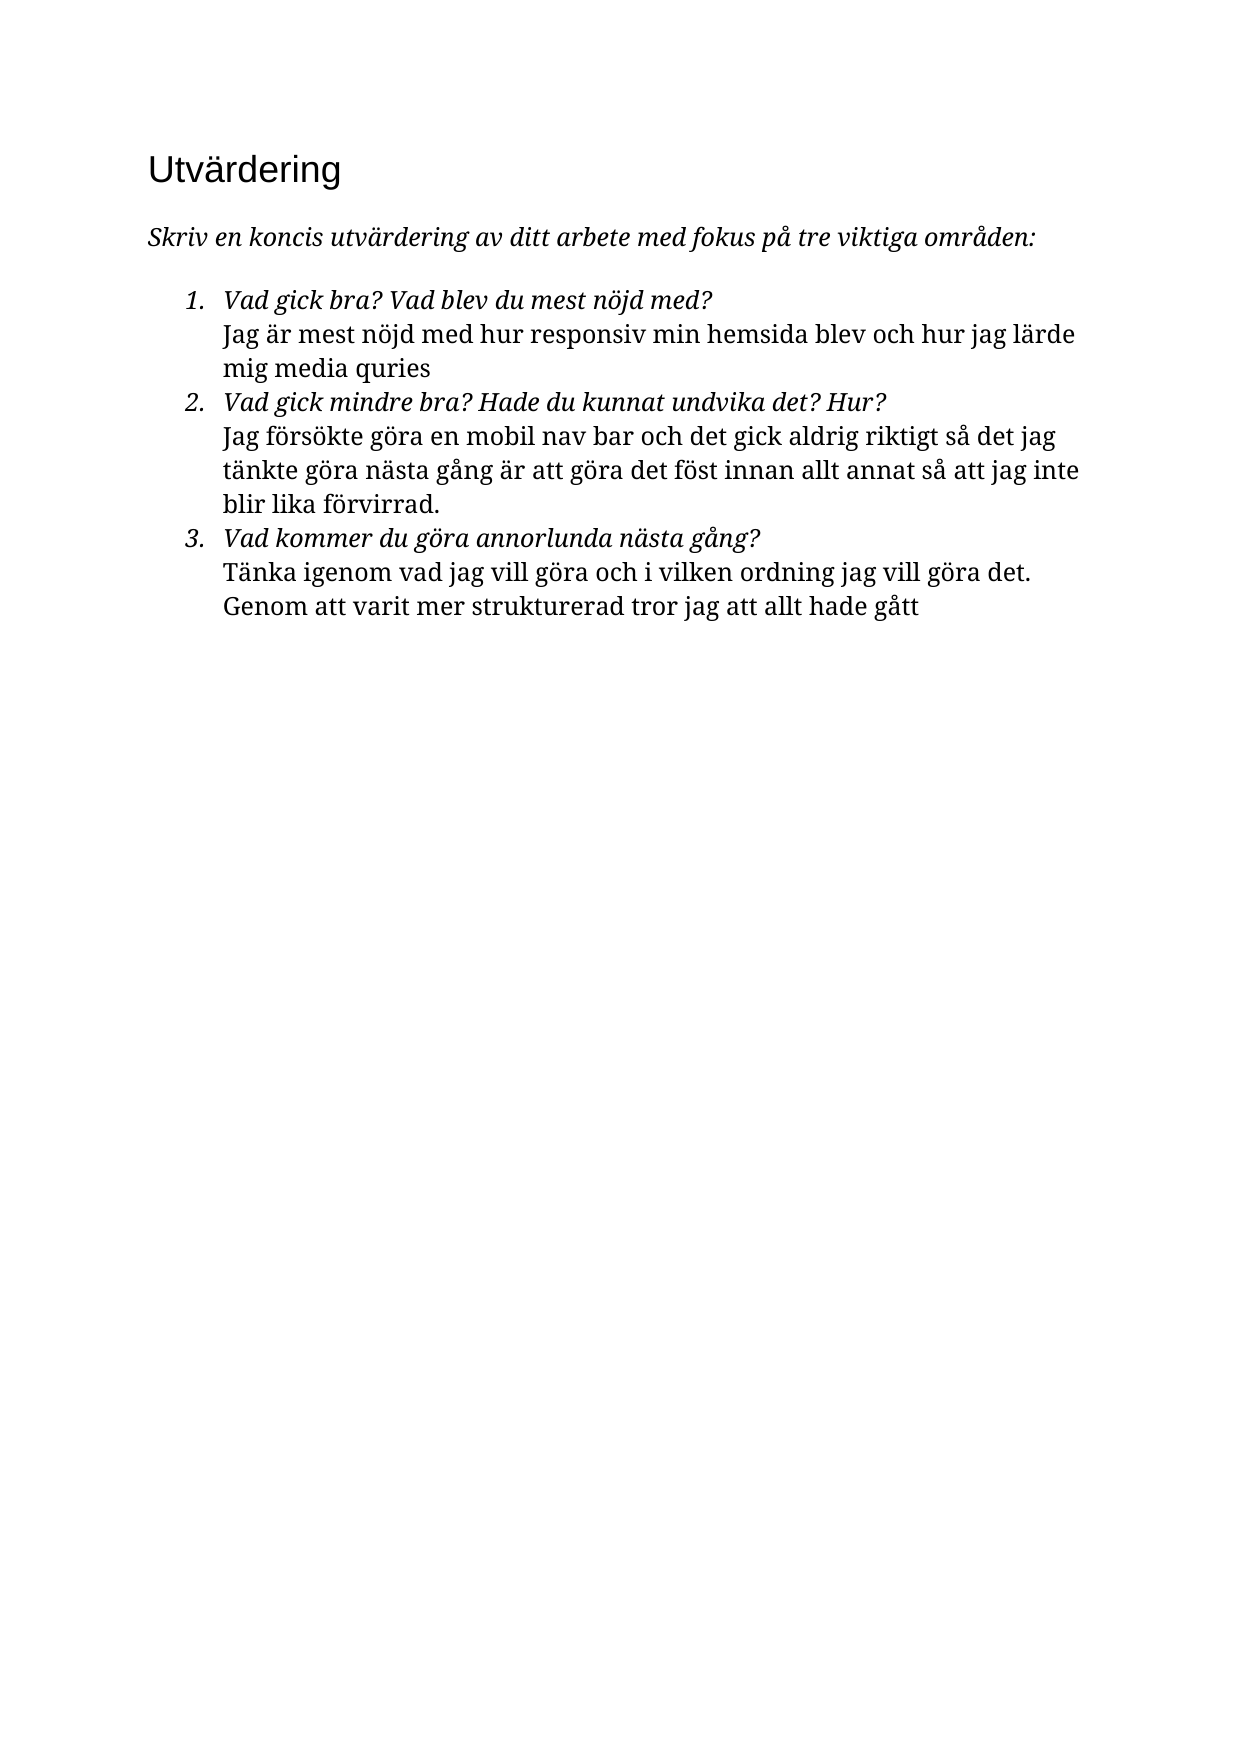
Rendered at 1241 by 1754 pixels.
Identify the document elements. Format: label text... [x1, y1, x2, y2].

list Vad gick bra? Vad blev du mest nöjd med? [185, 282, 1093, 316]
text Jag försökte göra en mobil nav bar och det gick aldrig riktigt så det jag tänkte göra nästa gång är att göra det föst innan allt annat så att jag inte blir lika förvirrad. [223, 418, 1093, 521]
text Utvärdering [148, 148, 1093, 191]
text Skriv en koncis utvärdering av ditt arbete med fokus på tre viktiga områden: [148, 219, 1093, 253]
list Vad gick mindre bra? Hade du kunnat undvika det? Hur? [185, 384, 1093, 418]
text Tänka igenom vad jag vill göra och i vilken ordning jag vill göra det. Genom att varit mer strukturerad tror jag att allt hade gått [223, 555, 1093, 623]
text Jag är mest nöjd med hur responsiv min hemsida blev och hur jag lärde mig media quries [223, 316, 1093, 384]
list Vad kommer du göra annorlunda nästa gång? [185, 521, 1093, 555]
